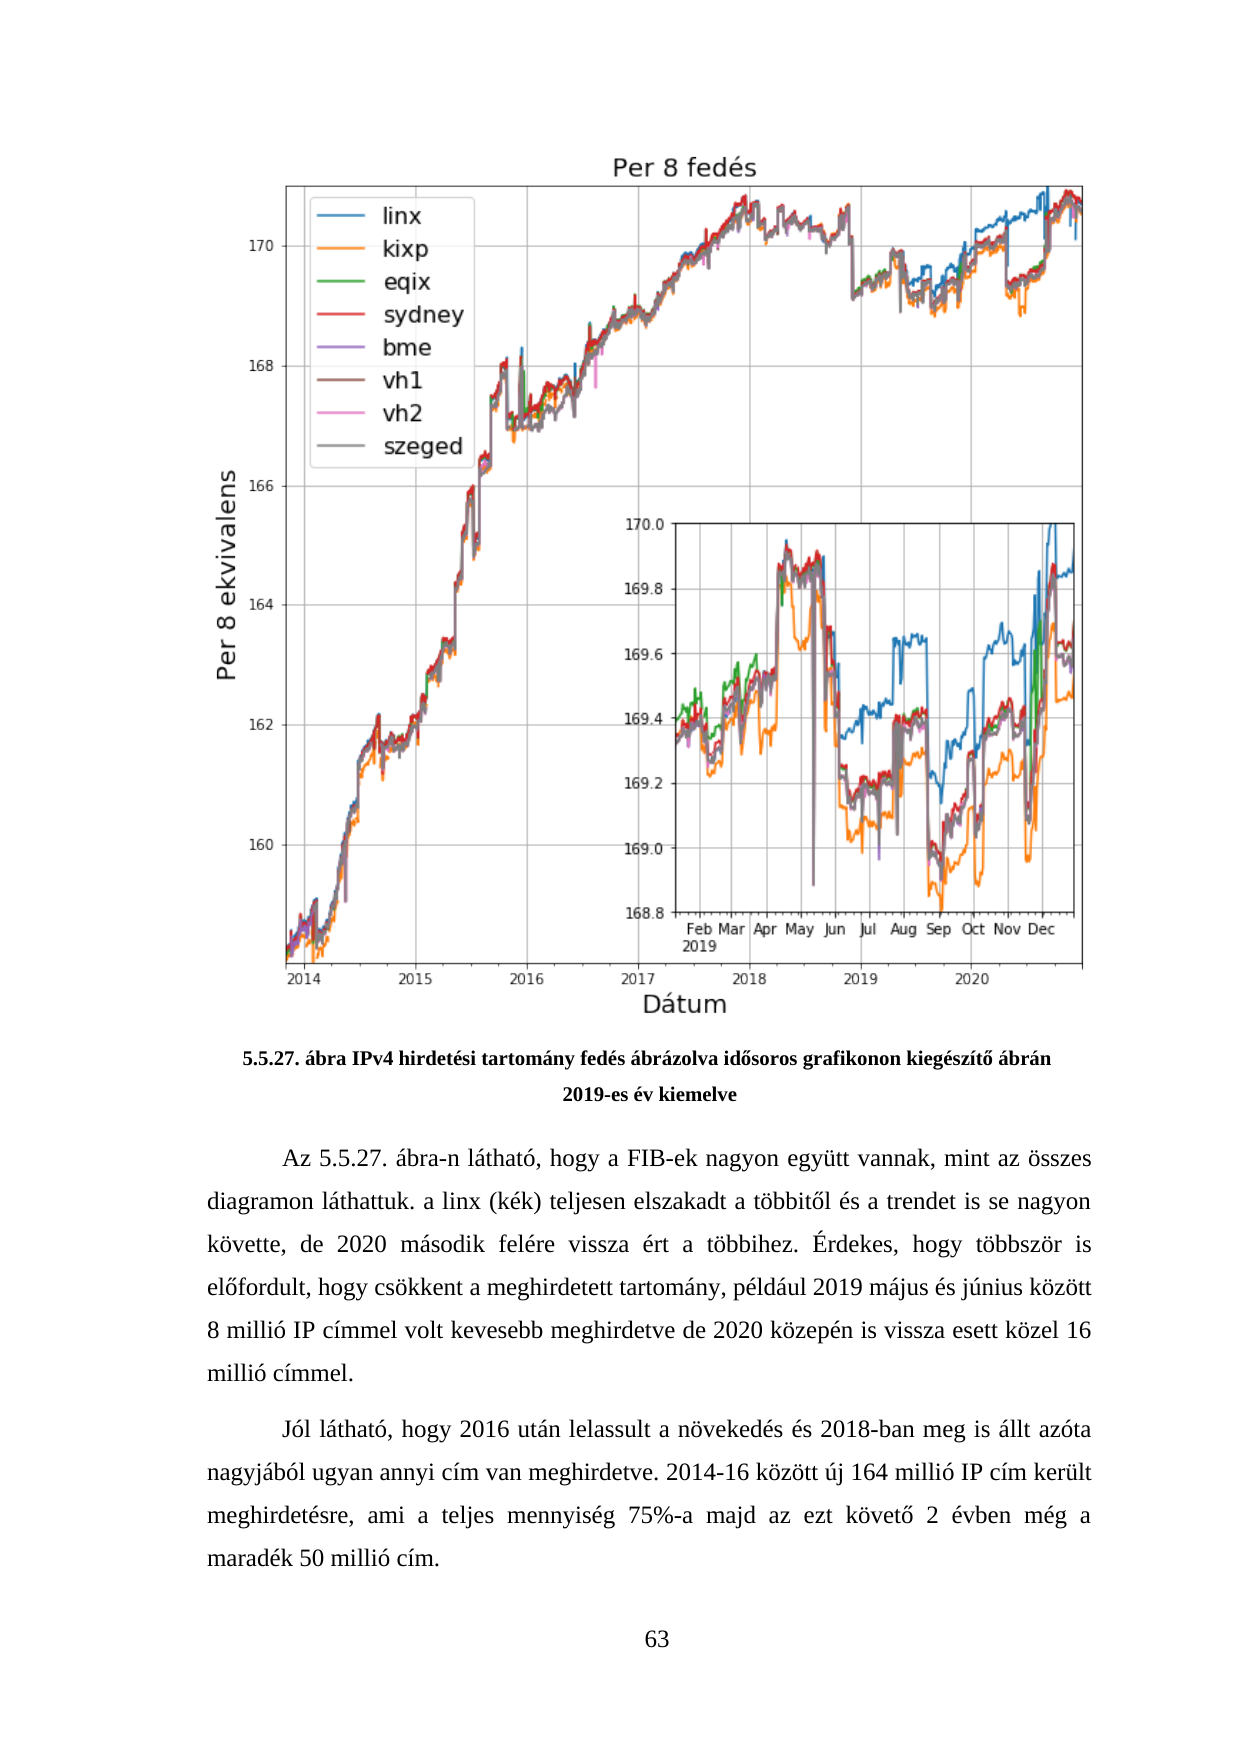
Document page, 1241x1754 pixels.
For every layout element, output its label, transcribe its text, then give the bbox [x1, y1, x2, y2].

picture [207, 147, 1092, 1029]
text Jól látható, hogy 2016 után lelassult a növekedés és 2018-ban meg is állt azóta nagyjából ugyan annyi cím van meghirdetve. 2014-16 között új 164 millió IP cím került meghirdetésre, ami a teljes mennyiség 75%-a majd az ezt követő 2 évben még a maradék 50 millió cím. [207, 1414, 1092, 1572]
